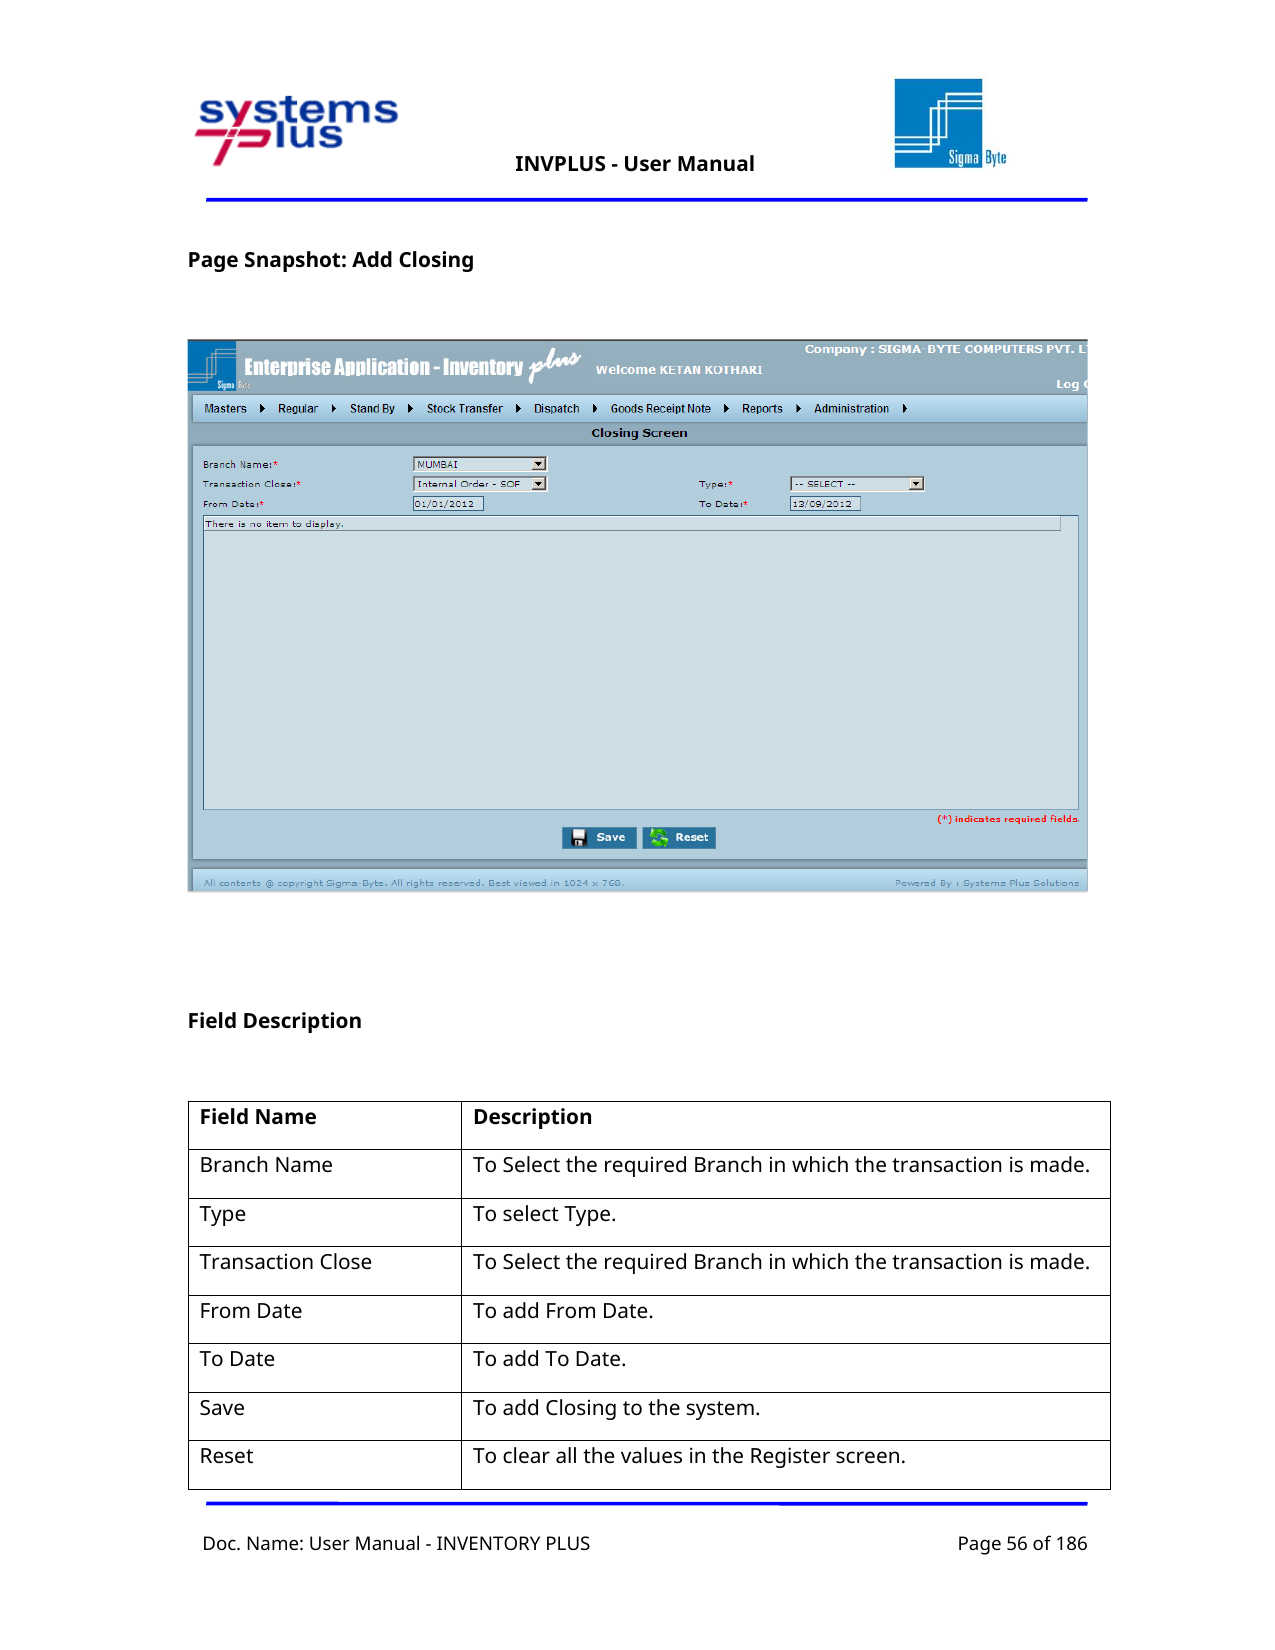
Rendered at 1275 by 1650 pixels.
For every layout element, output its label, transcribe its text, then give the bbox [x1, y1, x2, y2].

table_cell Type [189, 1199, 461, 1246]
table_cell To select Type. [462, 1199, 1110, 1246]
table_cell Reset [189, 1441, 461, 1488]
table_cell To add From Date. [462, 1296, 1110, 1343]
table_cell To add Closing to the system. [462, 1393, 1110, 1440]
picture [187, 339, 1088, 893]
table_cell To Select the required Branch in which the transaction is made. [462, 1247, 1110, 1295]
table_cell From Date [189, 1296, 461, 1343]
table_header Description [462, 1102, 1110, 1149]
table_cell To Select the required Branch in which the transaction is made. [462, 1150, 1110, 1198]
table_cell Transaction Close [189, 1247, 461, 1295]
table_cell To add To Date. [462, 1344, 1110, 1392]
table_cell To clear all the values in the Register screen. [462, 1441, 1110, 1488]
table_cell To Date [189, 1344, 461, 1392]
picture [187, 81, 405, 172]
table_header Field Name [189, 1102, 461, 1149]
table_cell Branch Name [189, 1150, 461, 1198]
table_cell Save [189, 1393, 461, 1440]
text Field Description [187, 1006, 1153, 1035]
picture [870, 75, 1012, 172]
text Page Snapshot: Add Closing [187, 245, 1153, 273]
